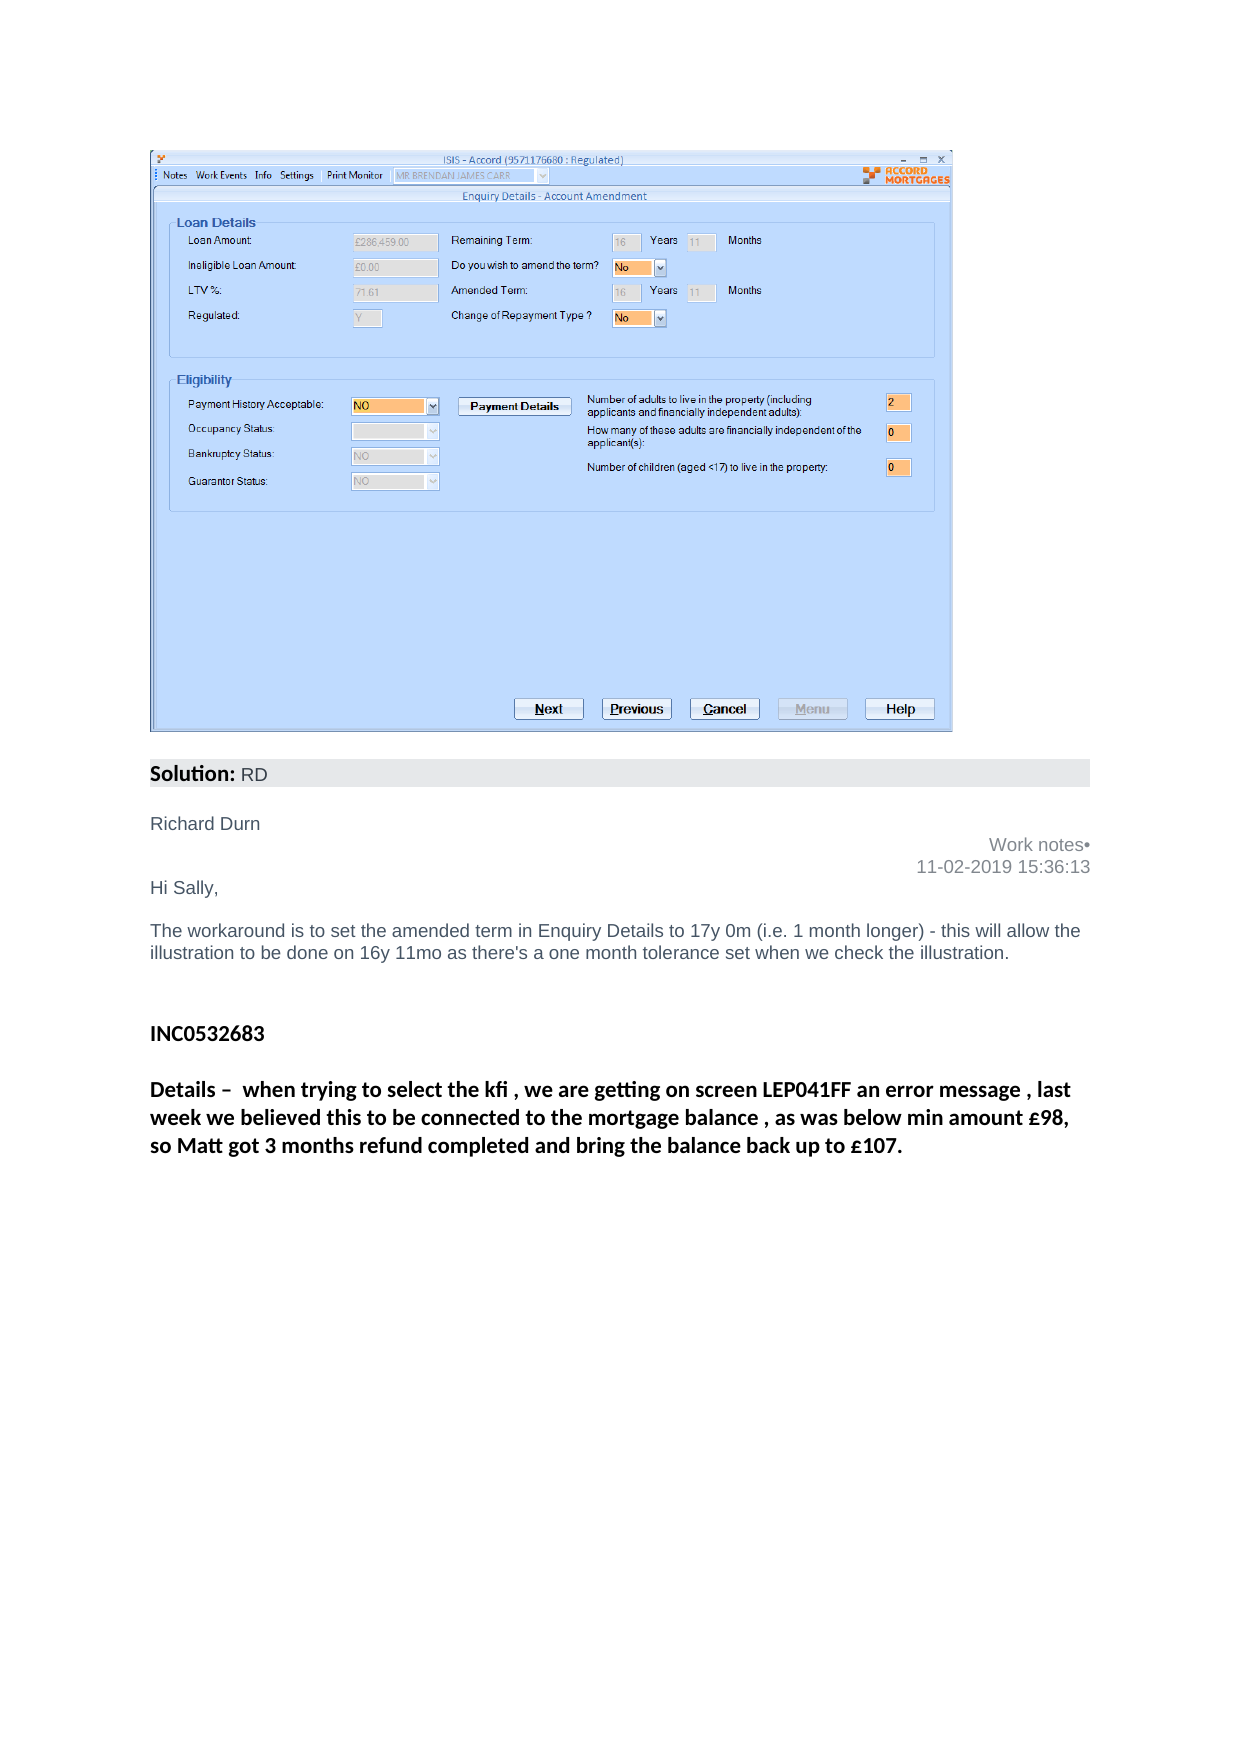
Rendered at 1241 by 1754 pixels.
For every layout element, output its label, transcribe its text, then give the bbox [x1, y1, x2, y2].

text Details – when trying to select the kfi , we are getting on screen LEP041FF an error message , last week we believed this to be connected to the mortgage balance , as was below min amount £98, so Matt got 3 months refund completed and bring the balance back up to £107. [150, 1075, 1090, 1159]
text Hi Sally, The workaround is to set the amended term in Enquiry Details to 17y 0m (i.e. 1 month longer) - this will allow the illustration to be done on 16y 11mo as there's a one month tolerance set when we check the illustration. [150, 877, 1090, 963]
picture [150, 150, 953, 732]
text Solution: RD [150, 759, 1090, 787]
text 11-02-2019 15:36:13 [150, 856, 1090, 877]
text Work notes• [150, 834, 1090, 856]
text INC0532683 [150, 1019, 1090, 1047]
text Richard Durn [150, 812, 1090, 834]
